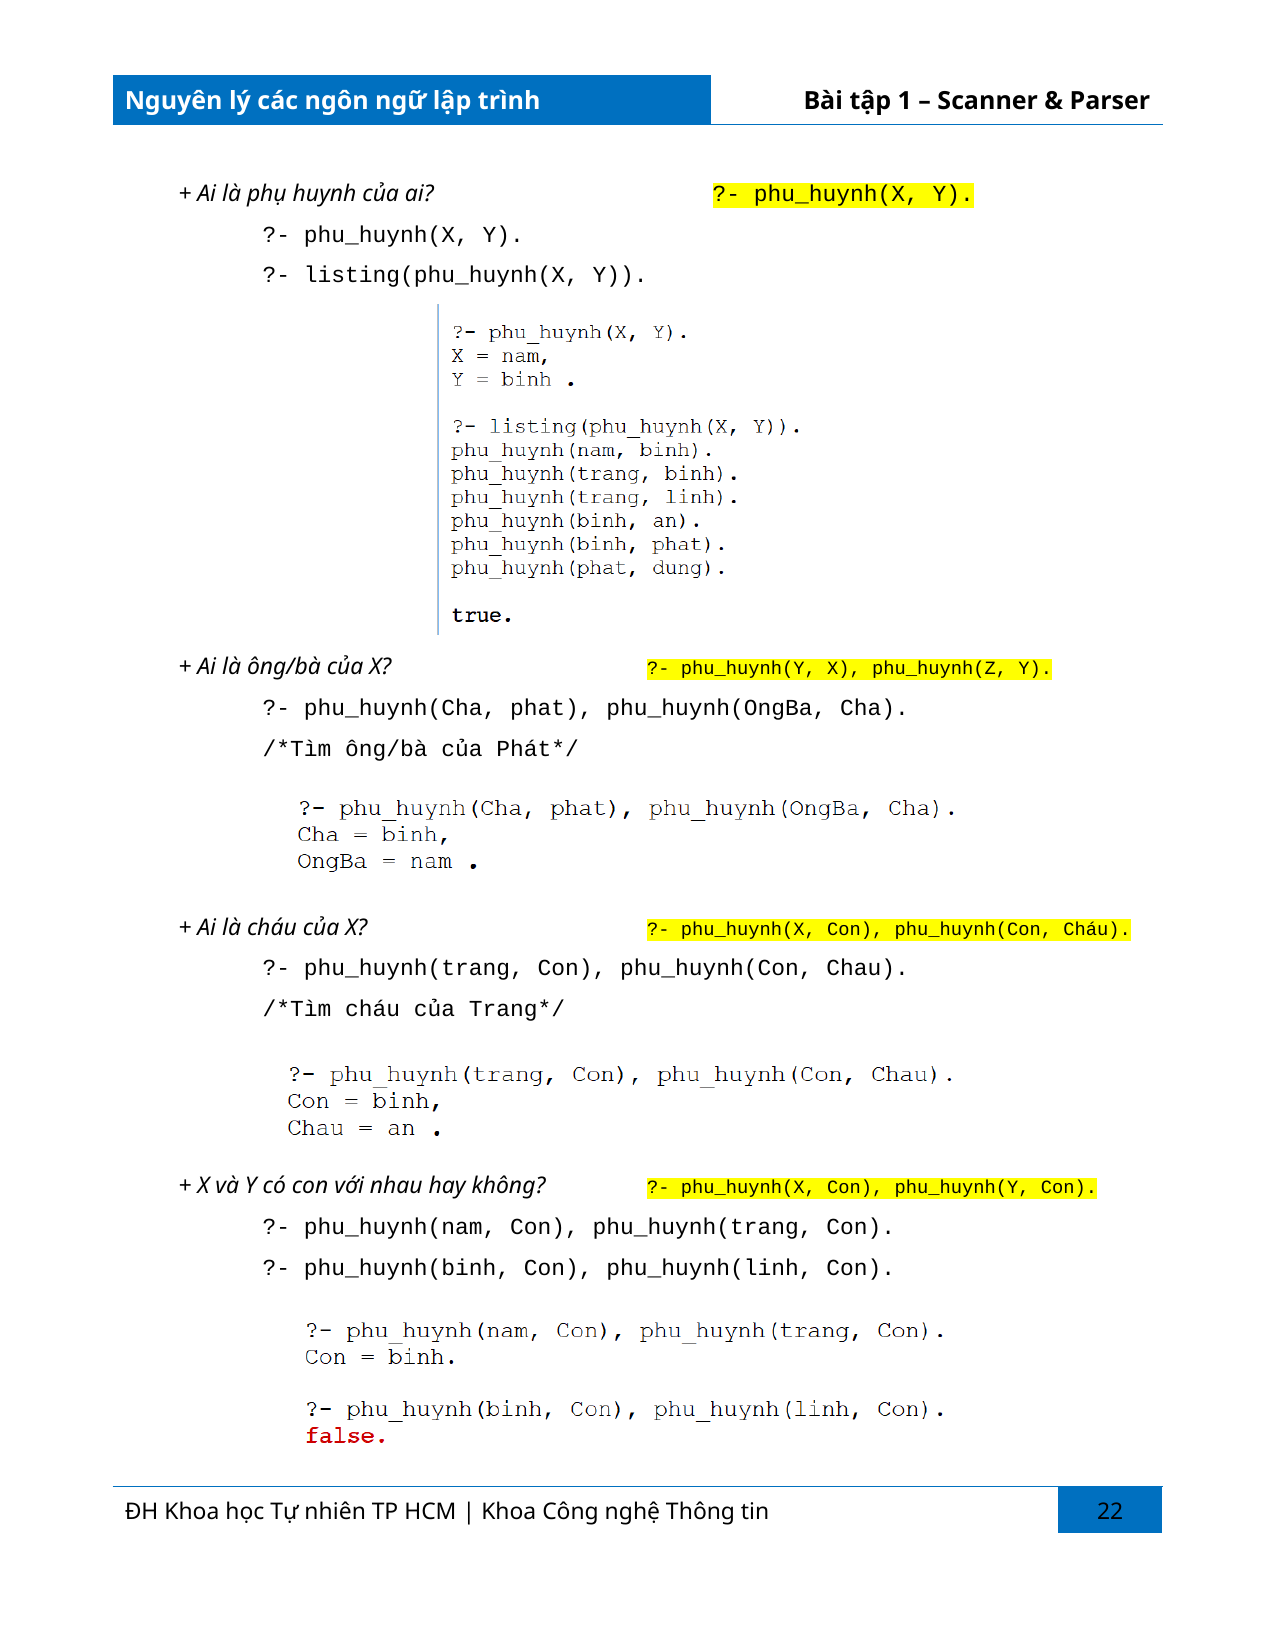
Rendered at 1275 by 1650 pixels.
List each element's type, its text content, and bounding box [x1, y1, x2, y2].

text + Ai là ông/bà của X? ?- phu_huynh(Y, X), phu_huynh(Z, Y). [112, 650, 1162, 681]
picture [437, 304, 839, 635]
text /*Tìm cháu của Trang*/ [112, 998, 1162, 1024]
text ?- phu_huynh(binh, Con), phu_huynh(linh, Con). [112, 1256, 1162, 1282]
text + Ai là phụ huynh của ai? ?- phu_huynh(X, Y). [112, 177, 1162, 208]
picture [291, 1296, 984, 1460]
picture [287, 777, 988, 896]
text + X và Y có con với nhau hay không? ?- phu_huynh(X, Con), phu_huynh(Y, Con). [112, 1169, 1162, 1200]
text ?- phu_huynh(nam, Con), phu_huynh(trang, Con). [112, 1215, 1162, 1241]
text ?- phu_huynh(trang, Con), phu_huynh(Con, Chau). [112, 957, 1162, 983]
text ?- listing(phu_huynh(X, Y)). [112, 264, 1162, 290]
text + Ai là cháu của X? ?- phu_huynh(X, Con), phu_huynh(Con, Cháu). [112, 910, 1162, 942]
picture [275, 1038, 1000, 1154]
text ?- phu_huynh(Cha, phat), phu_huynh(OngBa, Cha). [112, 696, 1162, 722]
text ?- phu_huynh(X, Y). [112, 224, 1162, 249]
text /*Tìm ông/bà của Phát*/ [112, 737, 1162, 763]
